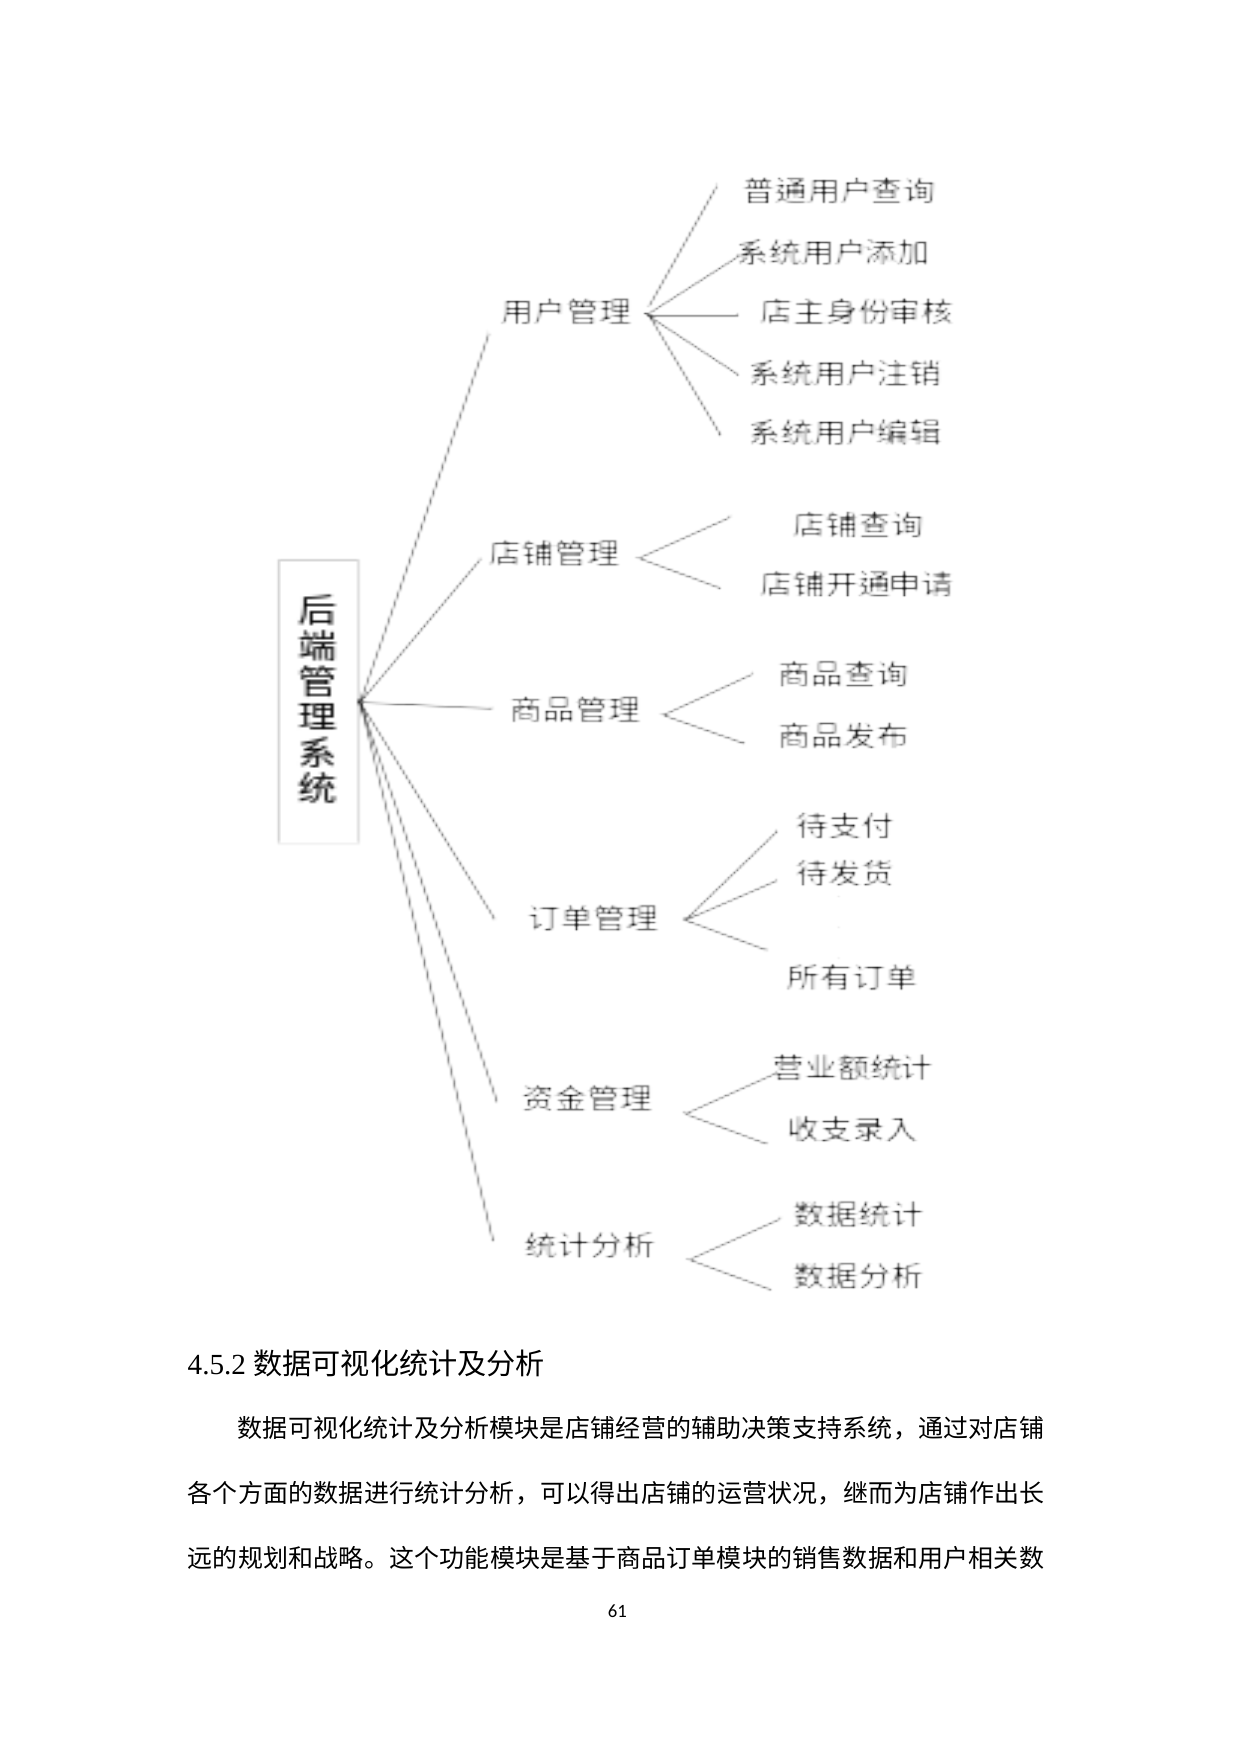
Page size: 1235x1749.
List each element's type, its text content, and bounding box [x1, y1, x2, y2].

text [187, 1394, 1047, 1589]
text 4.5.2 数据可视化统计及分析 [187, 1329, 1047, 1394]
